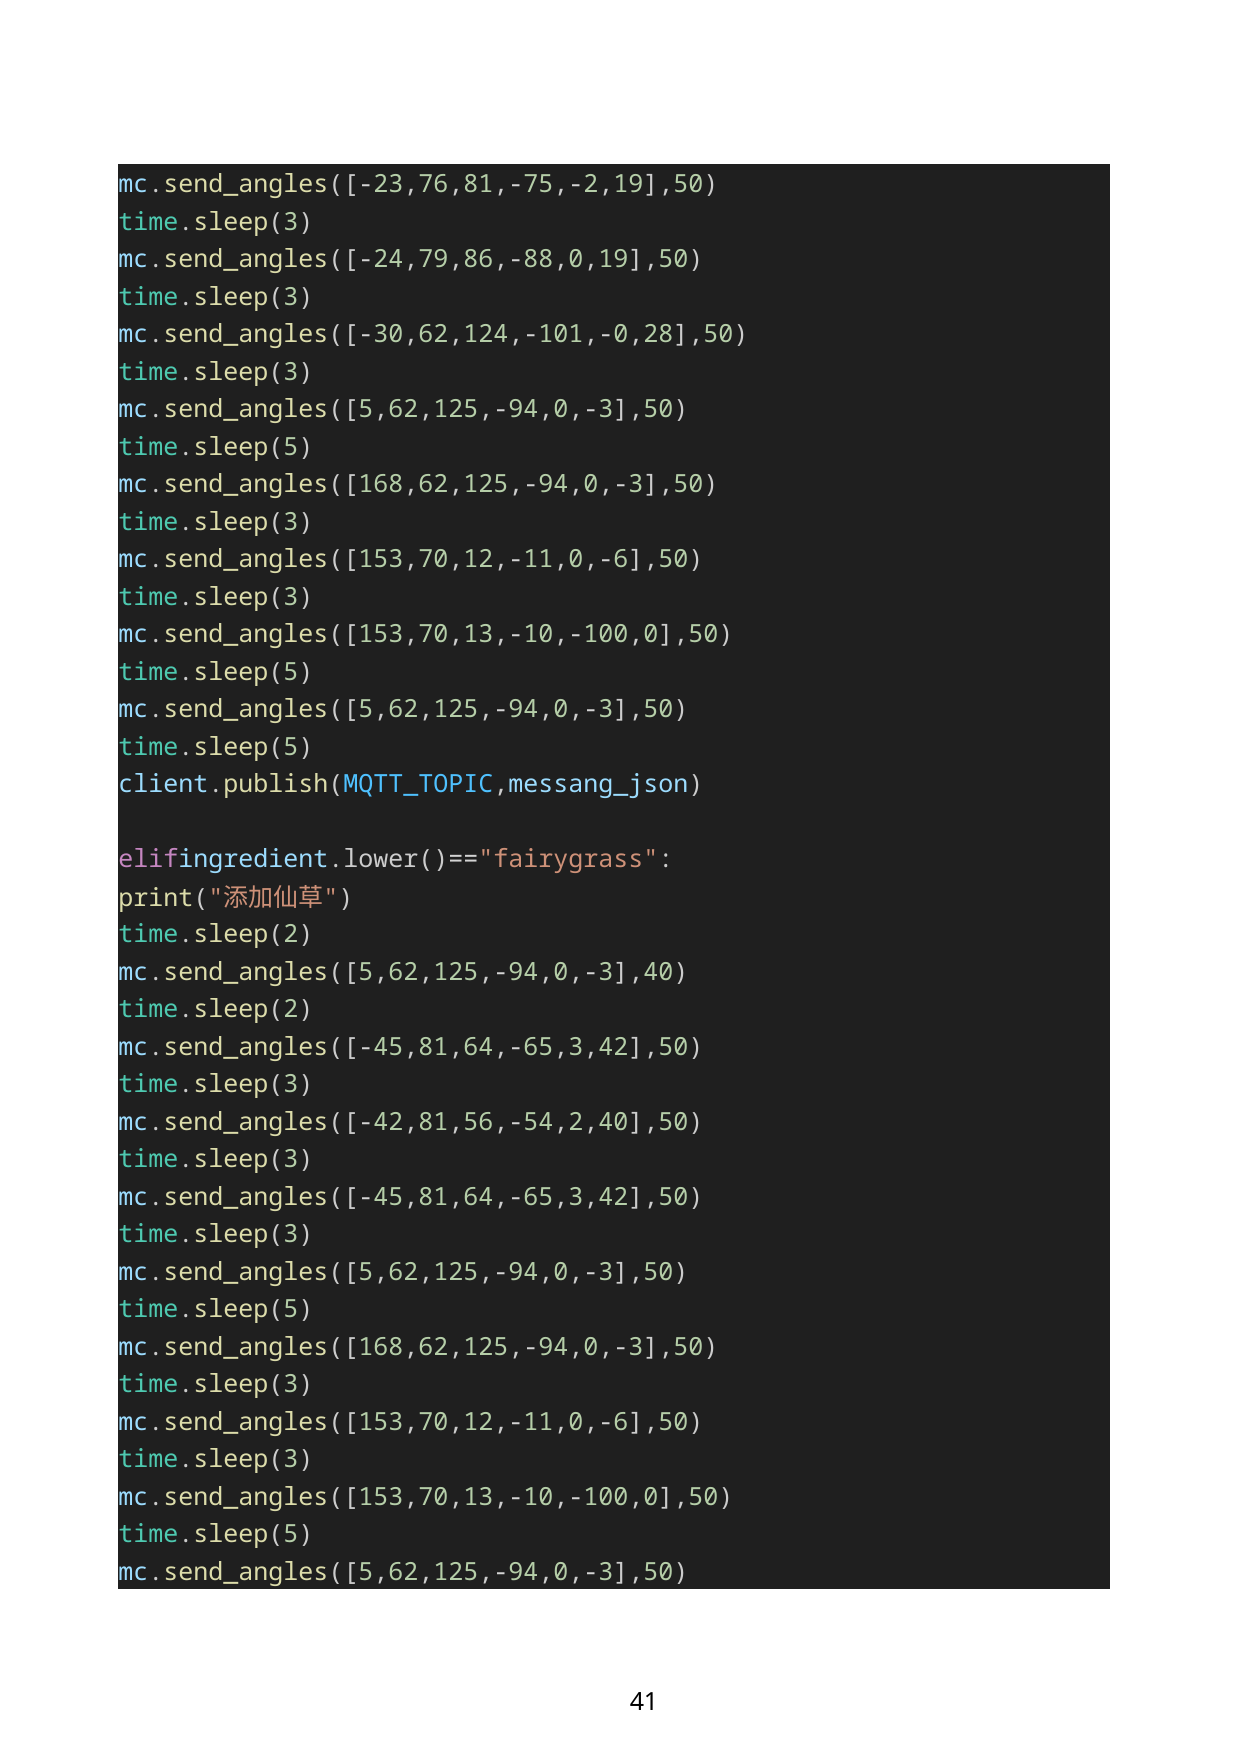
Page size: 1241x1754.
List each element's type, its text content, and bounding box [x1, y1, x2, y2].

text time.sleep(3) [118, 1214, 1110, 1252]
text time.sleep(3) [118, 502, 1110, 539]
text time.sleep(5) [118, 727, 1110, 764]
text time.sleep(3) [118, 1139, 1110, 1177]
text mc.send_angles([-45,81,64,-65,3,42],50) [118, 1177, 1110, 1214]
text elifingredient.lower()=="fairygrass": [118, 839, 1110, 877]
text mc.send_angles([5,62,125,-94,0,-3],40) [118, 952, 1110, 989]
text mc.send_angles([5,62,125,-94,0,-3],50) [118, 1552, 1110, 1589]
text time.sleep(5) [118, 427, 1110, 464]
text mc.send_angles([-24,79,86,-88,0,19],50) [118, 239, 1110, 277]
text time.sleep(3) [118, 277, 1110, 314]
text mc.send_angles([153,70,13,-10,-100,0],50) [118, 1477, 1110, 1514]
text time.sleep(3) [118, 1439, 1110, 1477]
text time.sleep(3) [118, 352, 1110, 389]
text client.publish(MQTT_TOPIC,messang_json) [118, 764, 1110, 802]
text time.sleep(2) [118, 989, 1110, 1027]
text mc.send_angles([-30,62,124,-101,-0,28],50) [118, 314, 1110, 352]
text time.sleep(3) [118, 1064, 1110, 1102]
text mc.send_angles([153,70,13,-10,-100,0],50) [118, 614, 1110, 652]
text mc.send_angles([5,62,125,-94,0,-3],50) [118, 1252, 1110, 1289]
text print("添加仙草") [118, 877, 1110, 914]
text mc.send_angles([153,70,12,-11,0,-6],50) [118, 1402, 1110, 1439]
text time.sleep(5) [118, 1514, 1110, 1552]
text mc.send_angles([168,62,125,-94,0,-3],50) [118, 1327, 1110, 1364]
text time.sleep(3) [118, 577, 1110, 614]
text time.sleep(3) [118, 202, 1110, 239]
text mc.send_angles([-23,76,81,-75,-2,19],50) [118, 164, 1110, 202]
text time.sleep(3) [118, 1364, 1110, 1402]
text mc.send_angles([-42,81,56,-54,2,40],50) [118, 1102, 1110, 1139]
text mc.send_angles([153,70,12,-11,0,-6],50) [118, 539, 1110, 577]
text mc.send_angles([-45,81,64,-65,3,42],50) [118, 1027, 1110, 1064]
text time.sleep(5) [118, 652, 1110, 689]
text mc.send_angles([5,62,125,-94,0,-3],50) [118, 389, 1110, 427]
text mc.send_angles([168,62,125,-94,0,-3],50) [118, 464, 1110, 502]
text time.sleep(2) [118, 914, 1110, 952]
text mc.send_angles([5,62,125,-94,0,-3],50) [118, 689, 1110, 727]
text time.sleep(5) [118, 1289, 1110, 1327]
